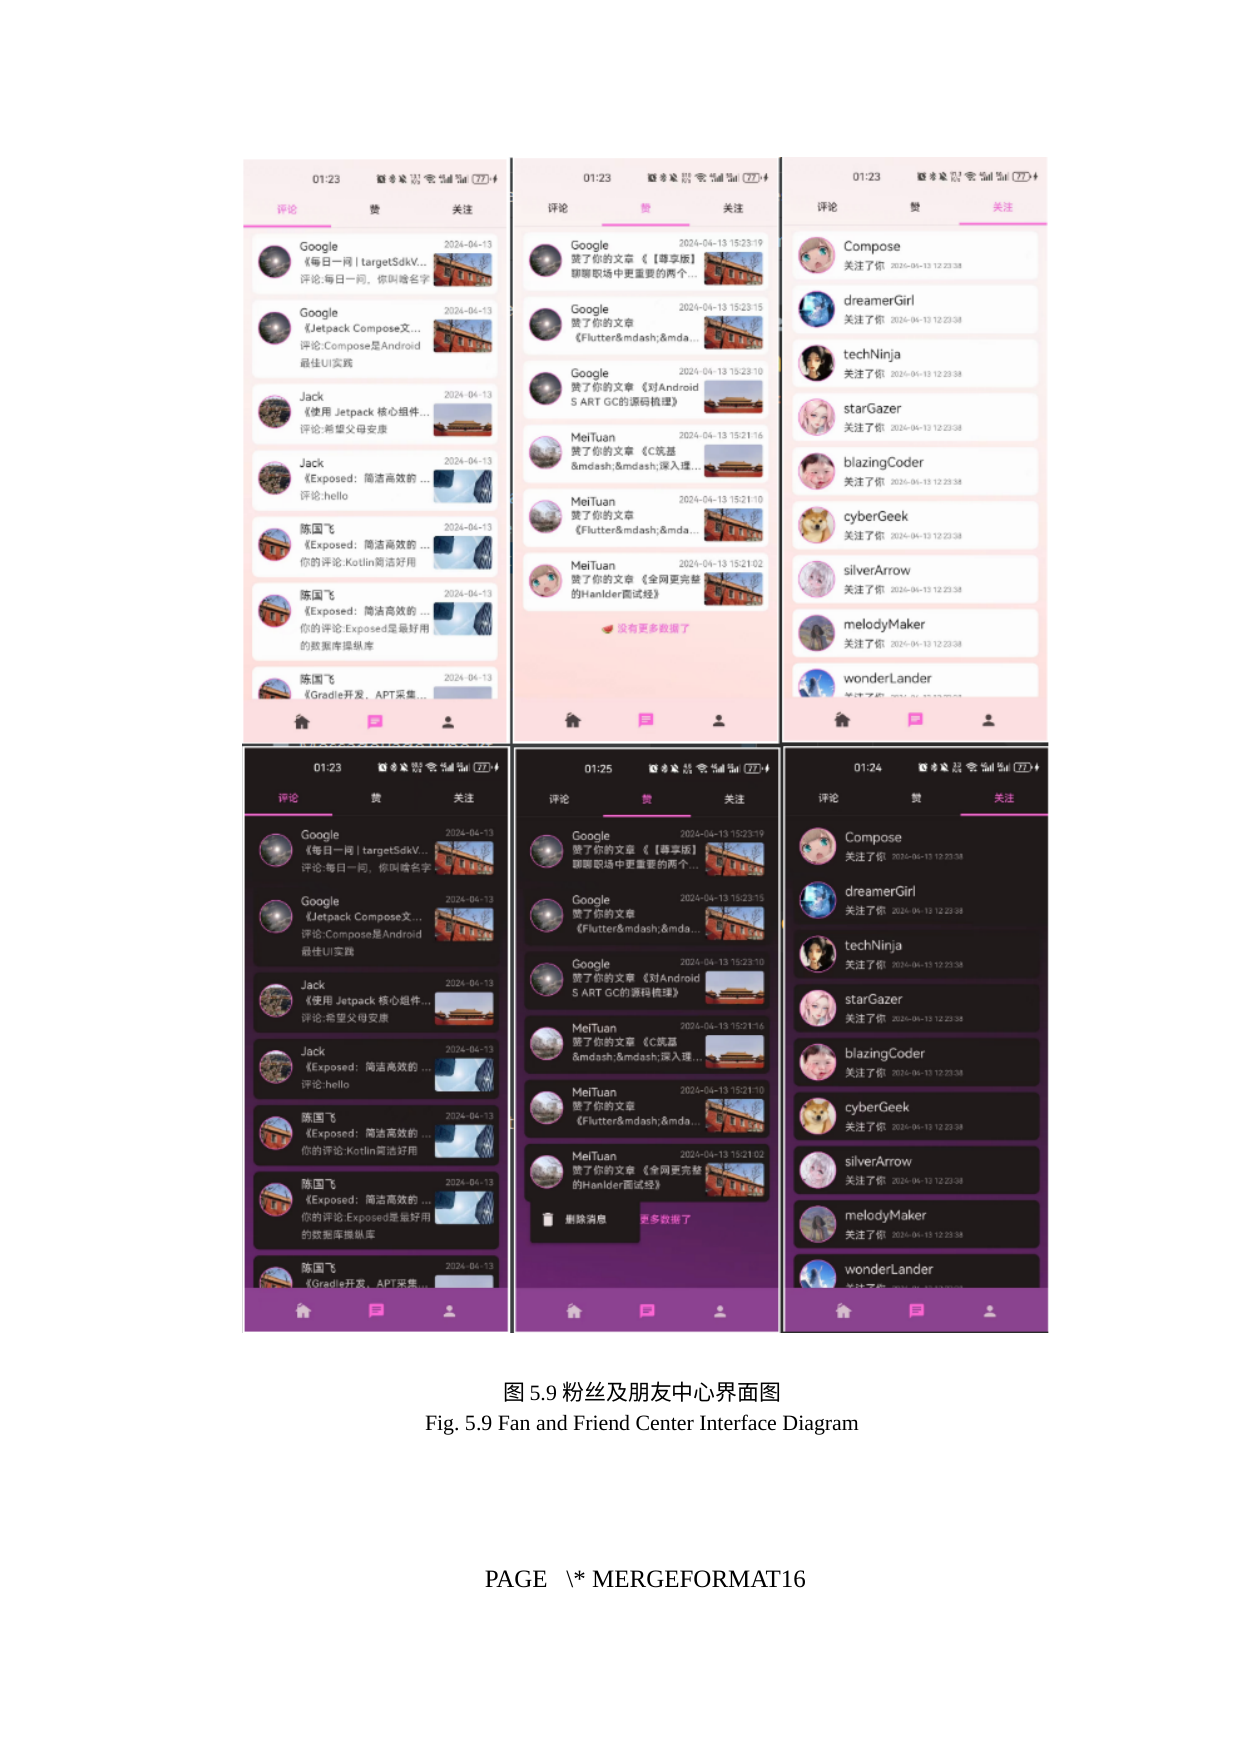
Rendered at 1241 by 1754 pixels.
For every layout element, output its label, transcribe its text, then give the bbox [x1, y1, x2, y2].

text Fig. 5.9 Fan and Friend Center Interface Diagram [148, 1407, 1093, 1439]
picture [242, 157, 1049, 1333]
text 图5.9 粉丝及朋友中心界面图 [148, 1374, 1093, 1407]
